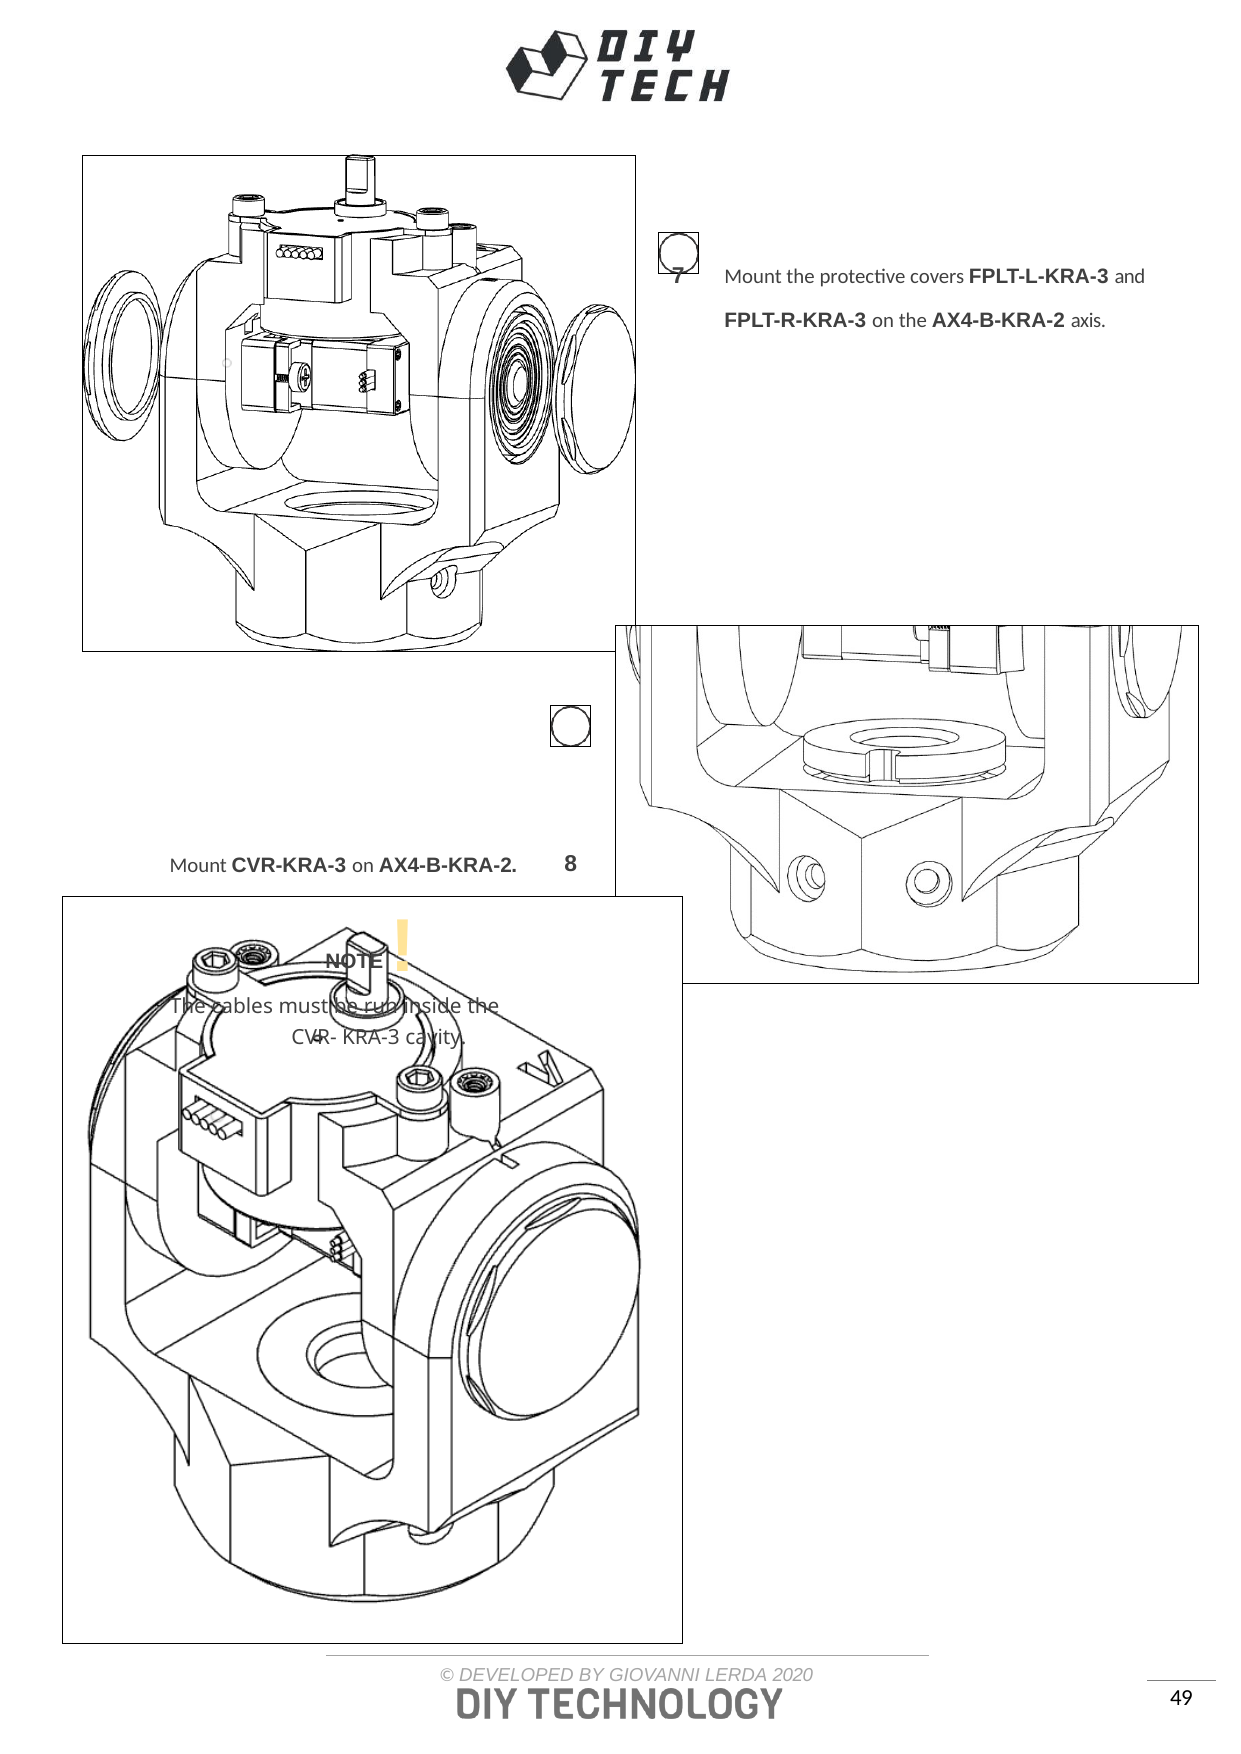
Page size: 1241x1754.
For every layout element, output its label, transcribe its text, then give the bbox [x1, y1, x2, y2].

text The cables must be run inside the CVR- KRA-3 cavity. [169, 991, 539, 1050]
picture [63, 987, 682, 1643]
picture [659, 233, 698, 273]
picture [616, 626, 1198, 983]
text FPLT-R-KRA-3 on the AX4-B-KRA-2 axis. [724, 307, 1207, 332]
picture [457, 1688, 783, 1719]
text Mount CVR-KRA-3 on AX4-B-KRA-2. 8 [35, 849, 711, 877]
picture [502, 29, 731, 102]
picture [551, 706, 590, 746]
picture [83, 156, 635, 651]
subtitle NOTE ! [35, 898, 706, 987]
text 7 Mount the protective covers FPLT-L-KRA-3 and [672, 262, 1207, 288]
